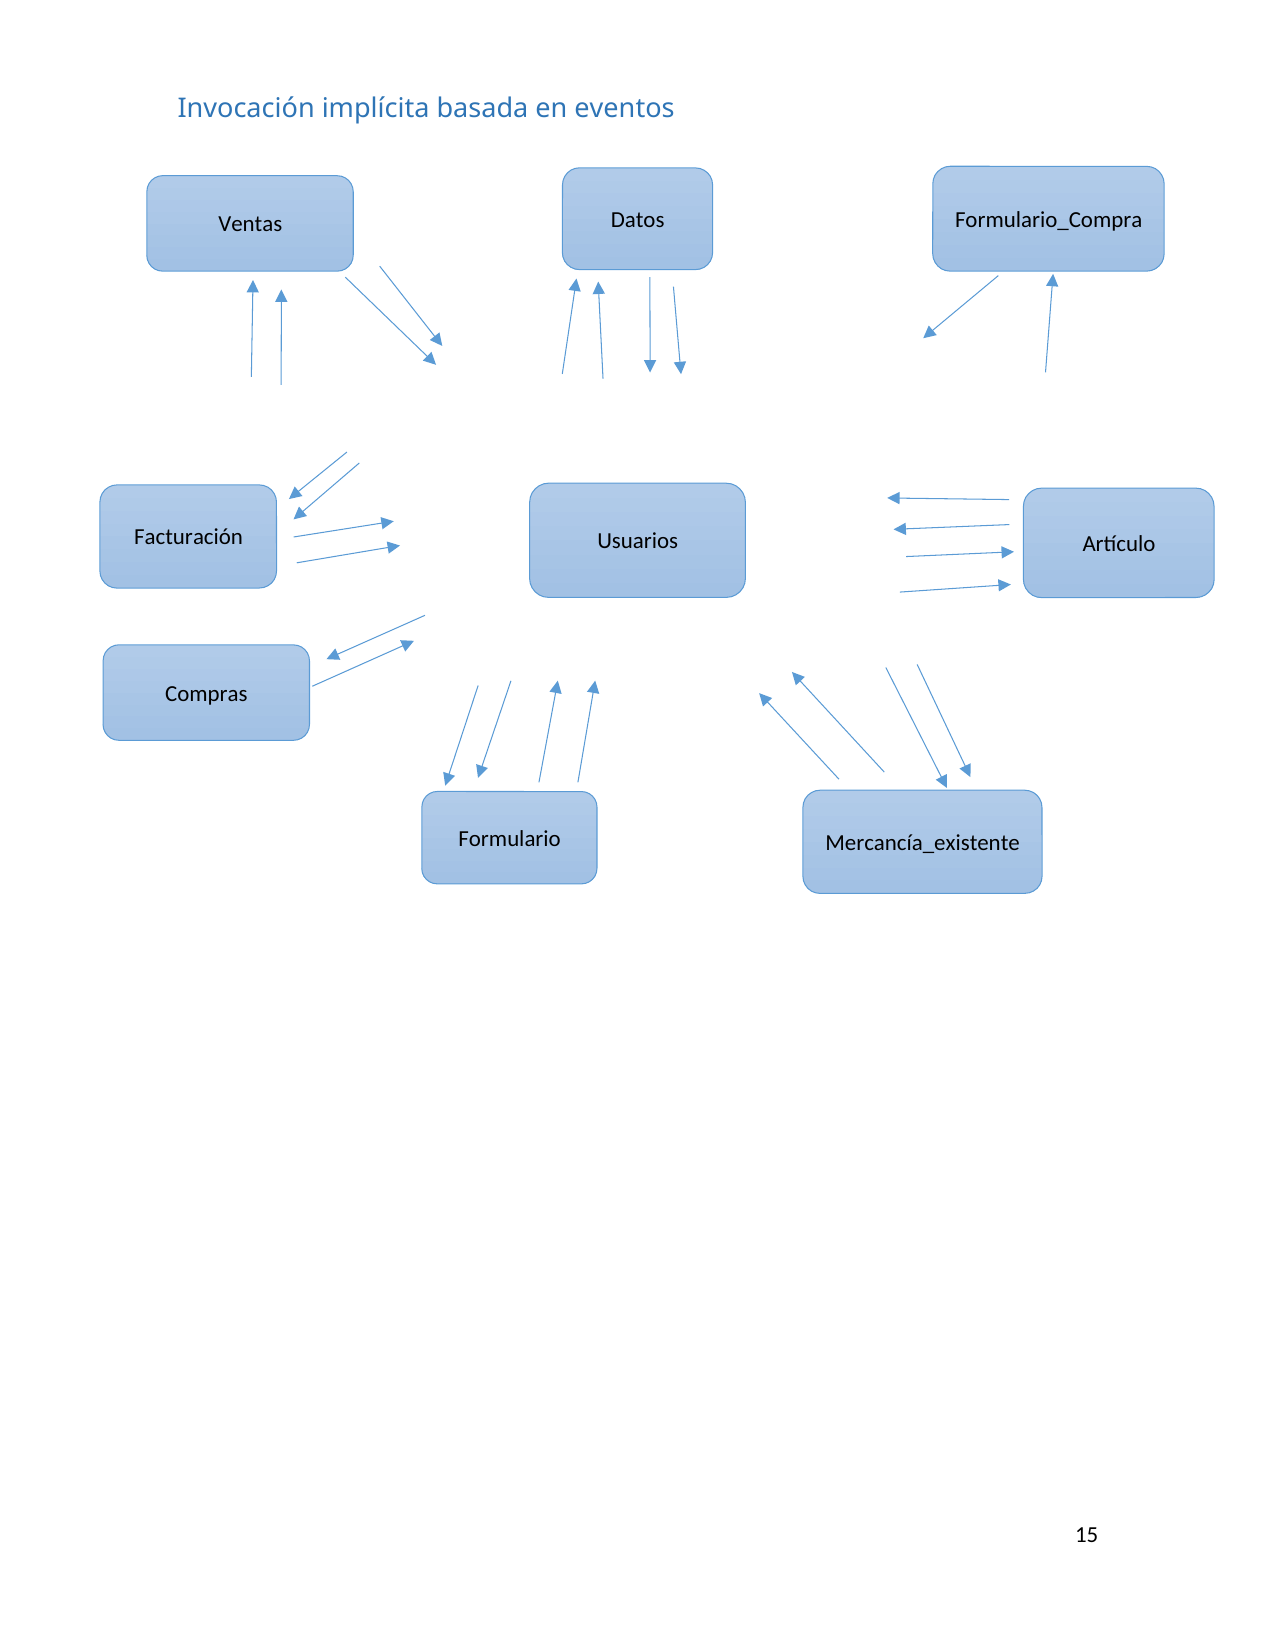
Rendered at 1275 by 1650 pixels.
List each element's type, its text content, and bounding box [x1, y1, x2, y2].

subtitle Invocación implícita basada en eventos [177, 89, 1098, 126]
